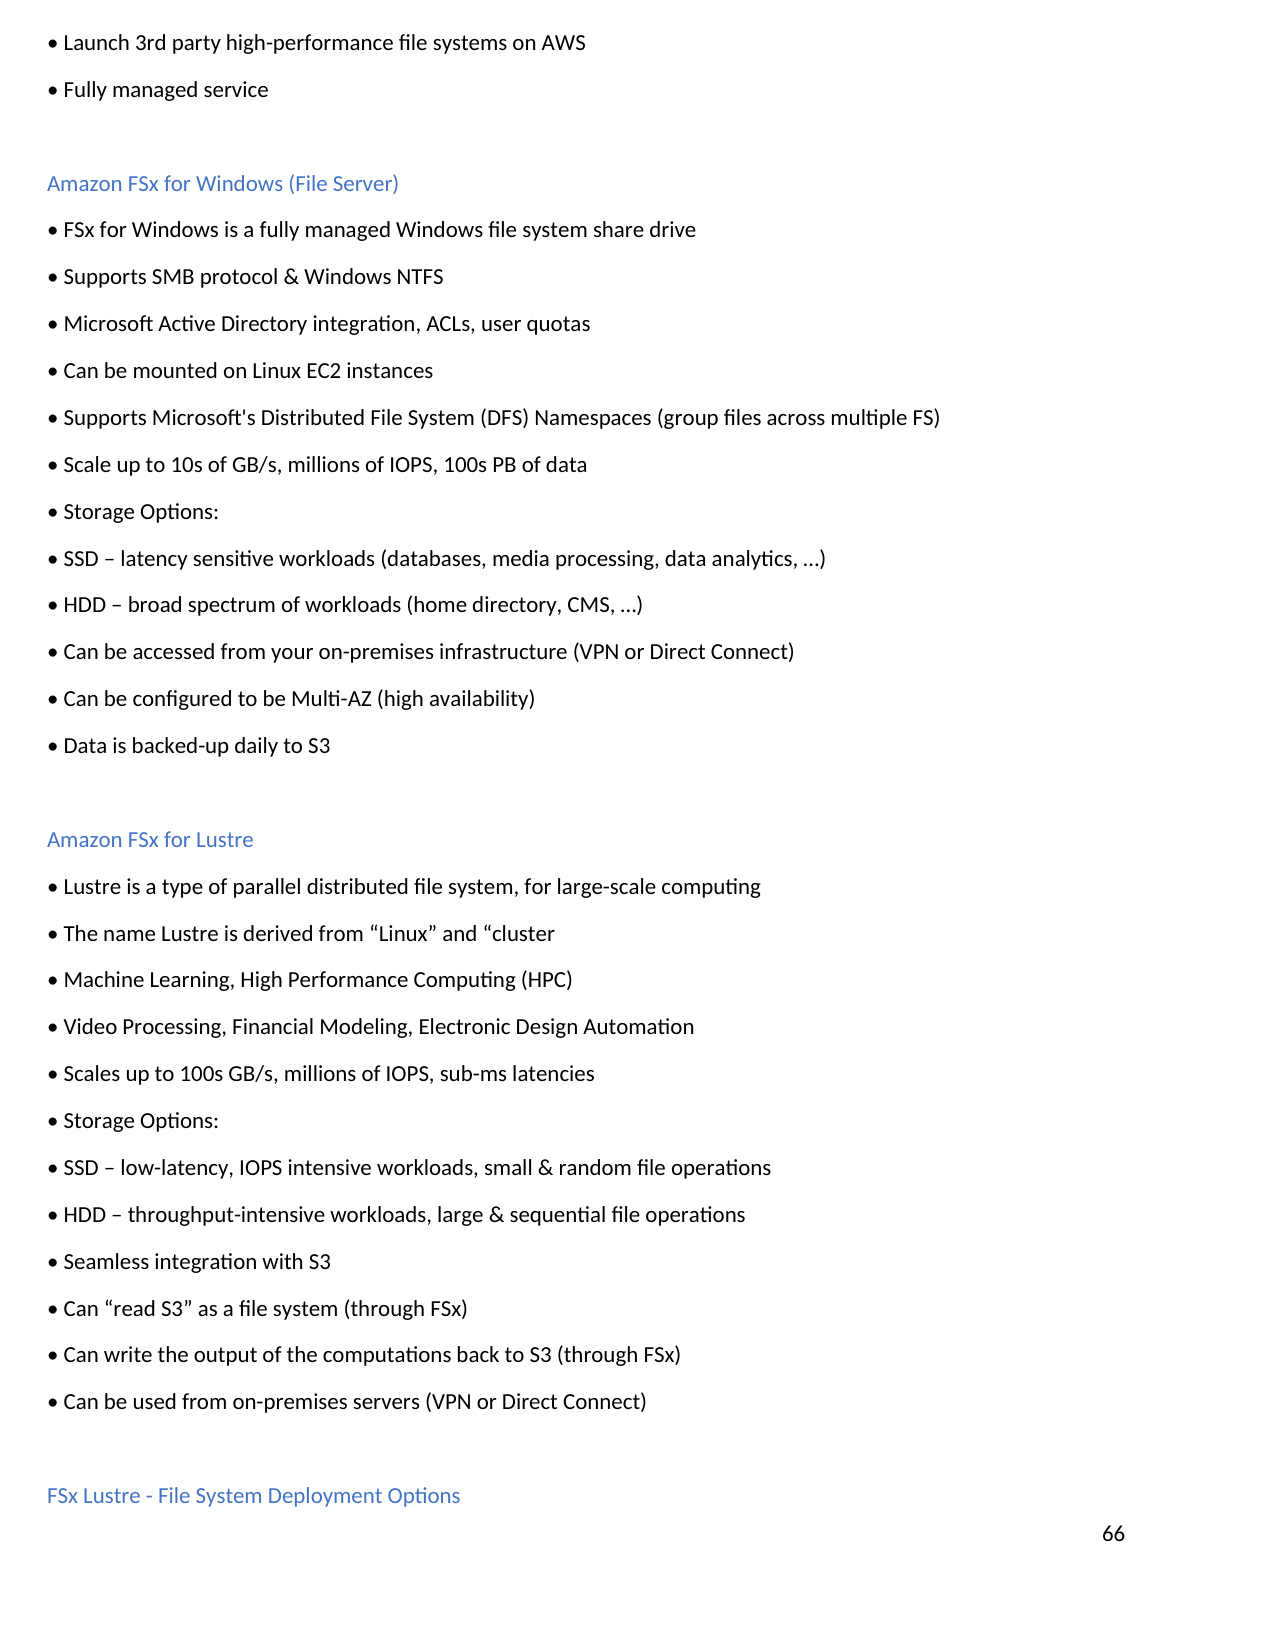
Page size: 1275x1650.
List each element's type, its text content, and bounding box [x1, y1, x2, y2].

text Amazon FSx for Windows (File Server) [47, 169, 1228, 197]
text • Storage Options: [47, 497, 1228, 525]
text • Scales up to 100s GB/s, millions of IOPS, sub-ms latencies [47, 1059, 1228, 1087]
text • Can “read S3” as a file system (through FSx) [47, 1294, 1228, 1322]
text • Can be mounted on Linux EC2 instances [47, 356, 1228, 384]
text • Microsoft Active Directory integration, ACLs, user quotas [47, 309, 1228, 337]
text • Supports Microsoft's Distributed File System (DFS) Namespaces (group files across multiple FS) [47, 403, 1228, 431]
text • Lustre is a type of parallel distributed file system, for large-scale computing [47, 872, 1228, 900]
text • SSD – latency sensitive workloads (databases, media processing, data analytics, …) [47, 544, 1228, 572]
text • Can be configured to be Multi-AZ (high availability) [47, 684, 1228, 712]
text • Fully managed service [47, 75, 1228, 103]
text • Data is backed-up daily to S3 [47, 731, 1228, 759]
text • Can be accessed from your on-premises infrastructure (VPN or Direct Connect) [47, 637, 1228, 666]
text • FSx for Windows is a fully managed Windows file system share drive [47, 216, 1228, 244]
text • SSD – low-latency, IOPS intensive workloads, small & random file operations [47, 1153, 1228, 1181]
text • Video Processing, Financial Modeling, Electronic Design Automation [47, 1012, 1228, 1041]
text • Scale up to 10s of GB/s, millions of IOPS, 100s PB of data [47, 450, 1228, 478]
text • Storage Options: [47, 1106, 1228, 1134]
text • Launch 3rd party high-performance file systems on AWS [47, 28, 1228, 56]
text • The name Lustre is derived from “Linux” and “cluster [47, 919, 1228, 947]
text • Can be used from on-premises servers (VPN or Direct Connect) [47, 1387, 1228, 1416]
text • Seamless integration with S3 [47, 1247, 1228, 1275]
text Amazon FSx for Lustre [47, 825, 1228, 853]
text • Machine Learning, High Performance Computing (HPC) [47, 966, 1228, 994]
text • Can write the output of the computations back to S3 (through FSx) [47, 1341, 1228, 1369]
text FSx Lustre - File System Deployment Options [47, 1481, 1228, 1509]
text • HDD – throughput-intensive workloads, large & sequential file operations [47, 1200, 1228, 1228]
text • HDD – broad spectrum of workloads (home directory, CMS, …) [47, 591, 1228, 619]
text • Supports SMB protocol & Windows NTFS [47, 262, 1228, 291]
